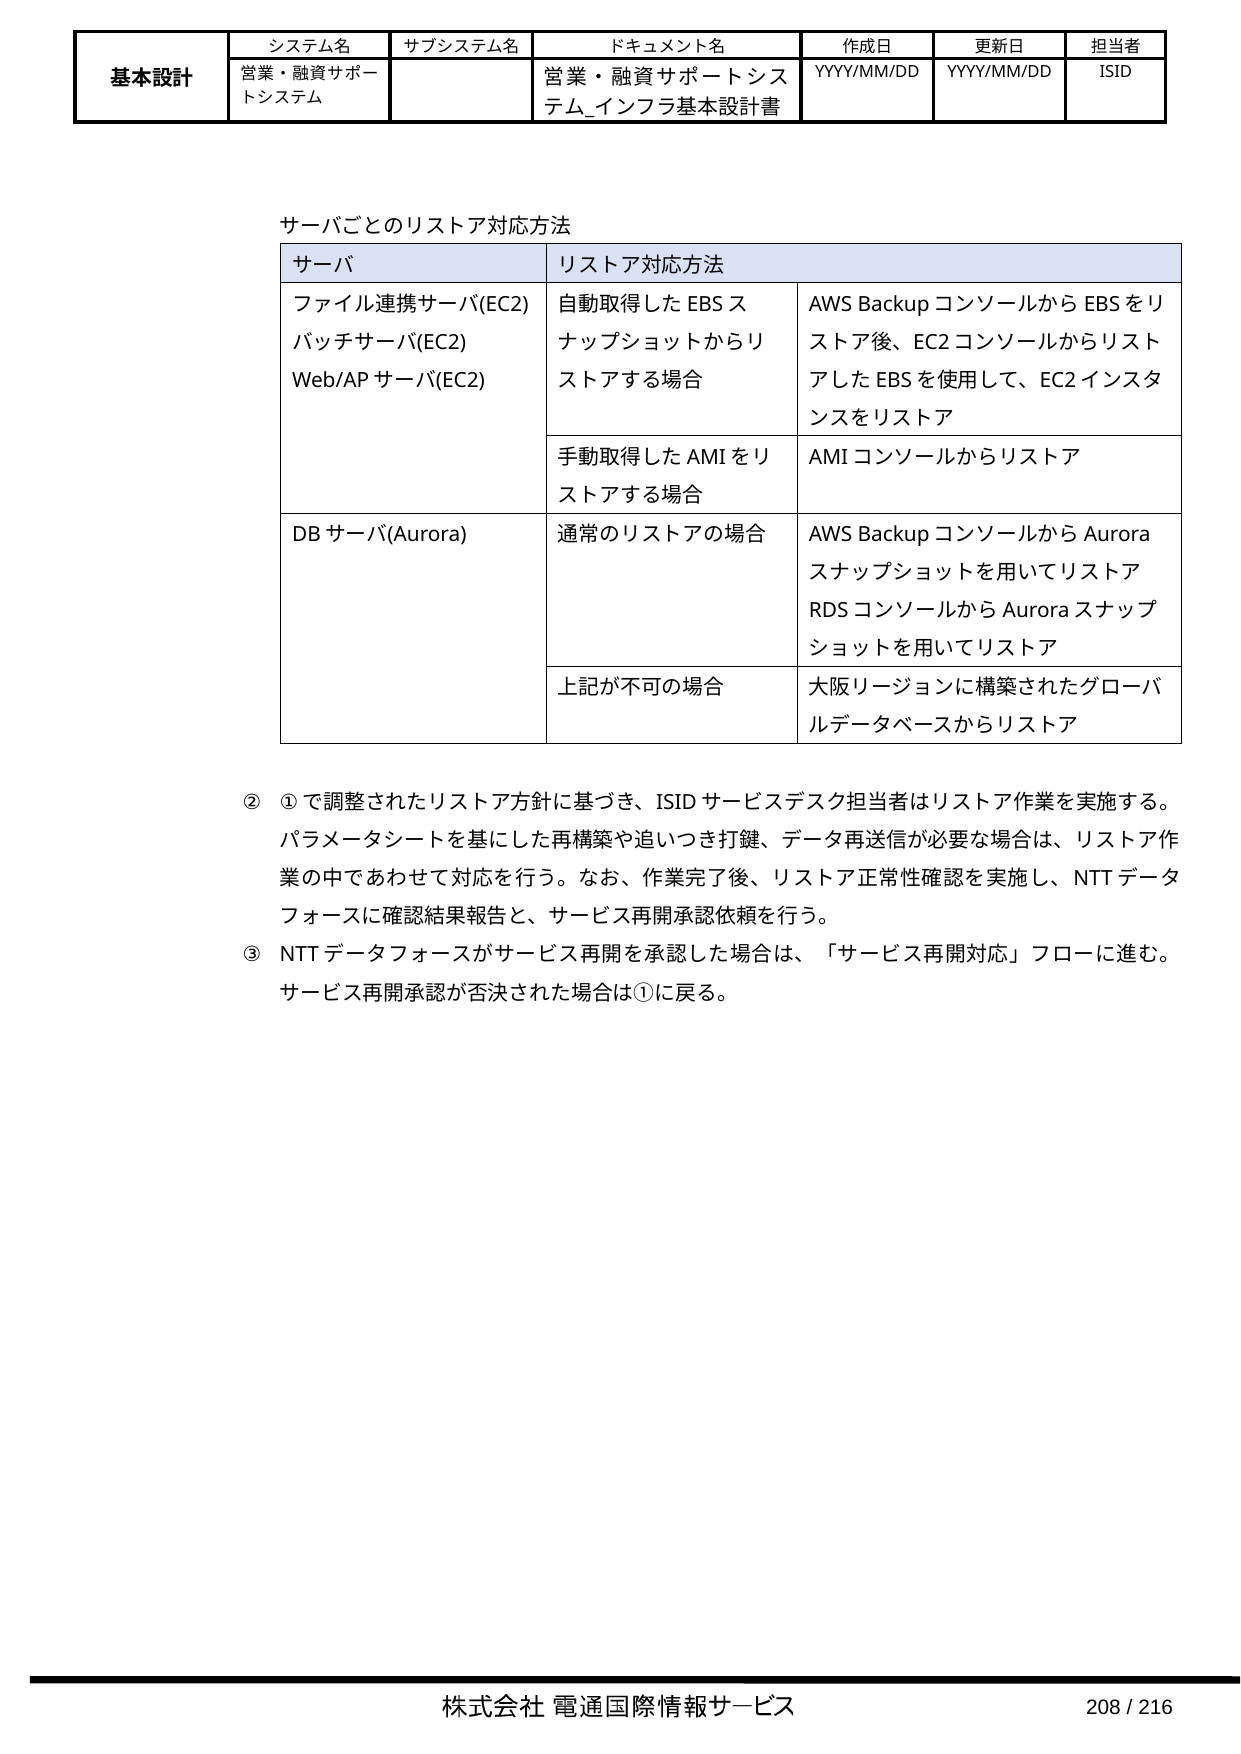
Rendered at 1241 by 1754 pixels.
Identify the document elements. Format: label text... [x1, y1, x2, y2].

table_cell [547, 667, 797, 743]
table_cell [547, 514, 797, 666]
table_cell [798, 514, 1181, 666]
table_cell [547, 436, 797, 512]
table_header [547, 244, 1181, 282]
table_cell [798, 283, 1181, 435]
list NTTデータフォースがサービス再開を承認した場合は、「サービス再開対応」フローに進む。サービス再開承認が否決された場合は①に戻る。 [242, 934, 1181, 1010]
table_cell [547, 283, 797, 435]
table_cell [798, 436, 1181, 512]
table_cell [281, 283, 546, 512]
list サーバごとのリストア対応方法 [279, 205, 1181, 243]
list ①で調整されたリストア方針に基づき、ISIDサービスデスク担当者はリストア作業を実施する。パラメータシートを基にした再構築や追いつき打鍵、データ再送信が必要な場合は、リストア作業の中であわせて対応を行う。なお、作業完了後、リストア正常性確認を実施し、NTTデータフォースに確認結果報告と、サービス再開承認依頼を行う。 [242, 782, 1181, 934]
picture [442, 1694, 794, 1718]
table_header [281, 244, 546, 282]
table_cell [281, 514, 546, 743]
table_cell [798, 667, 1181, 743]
